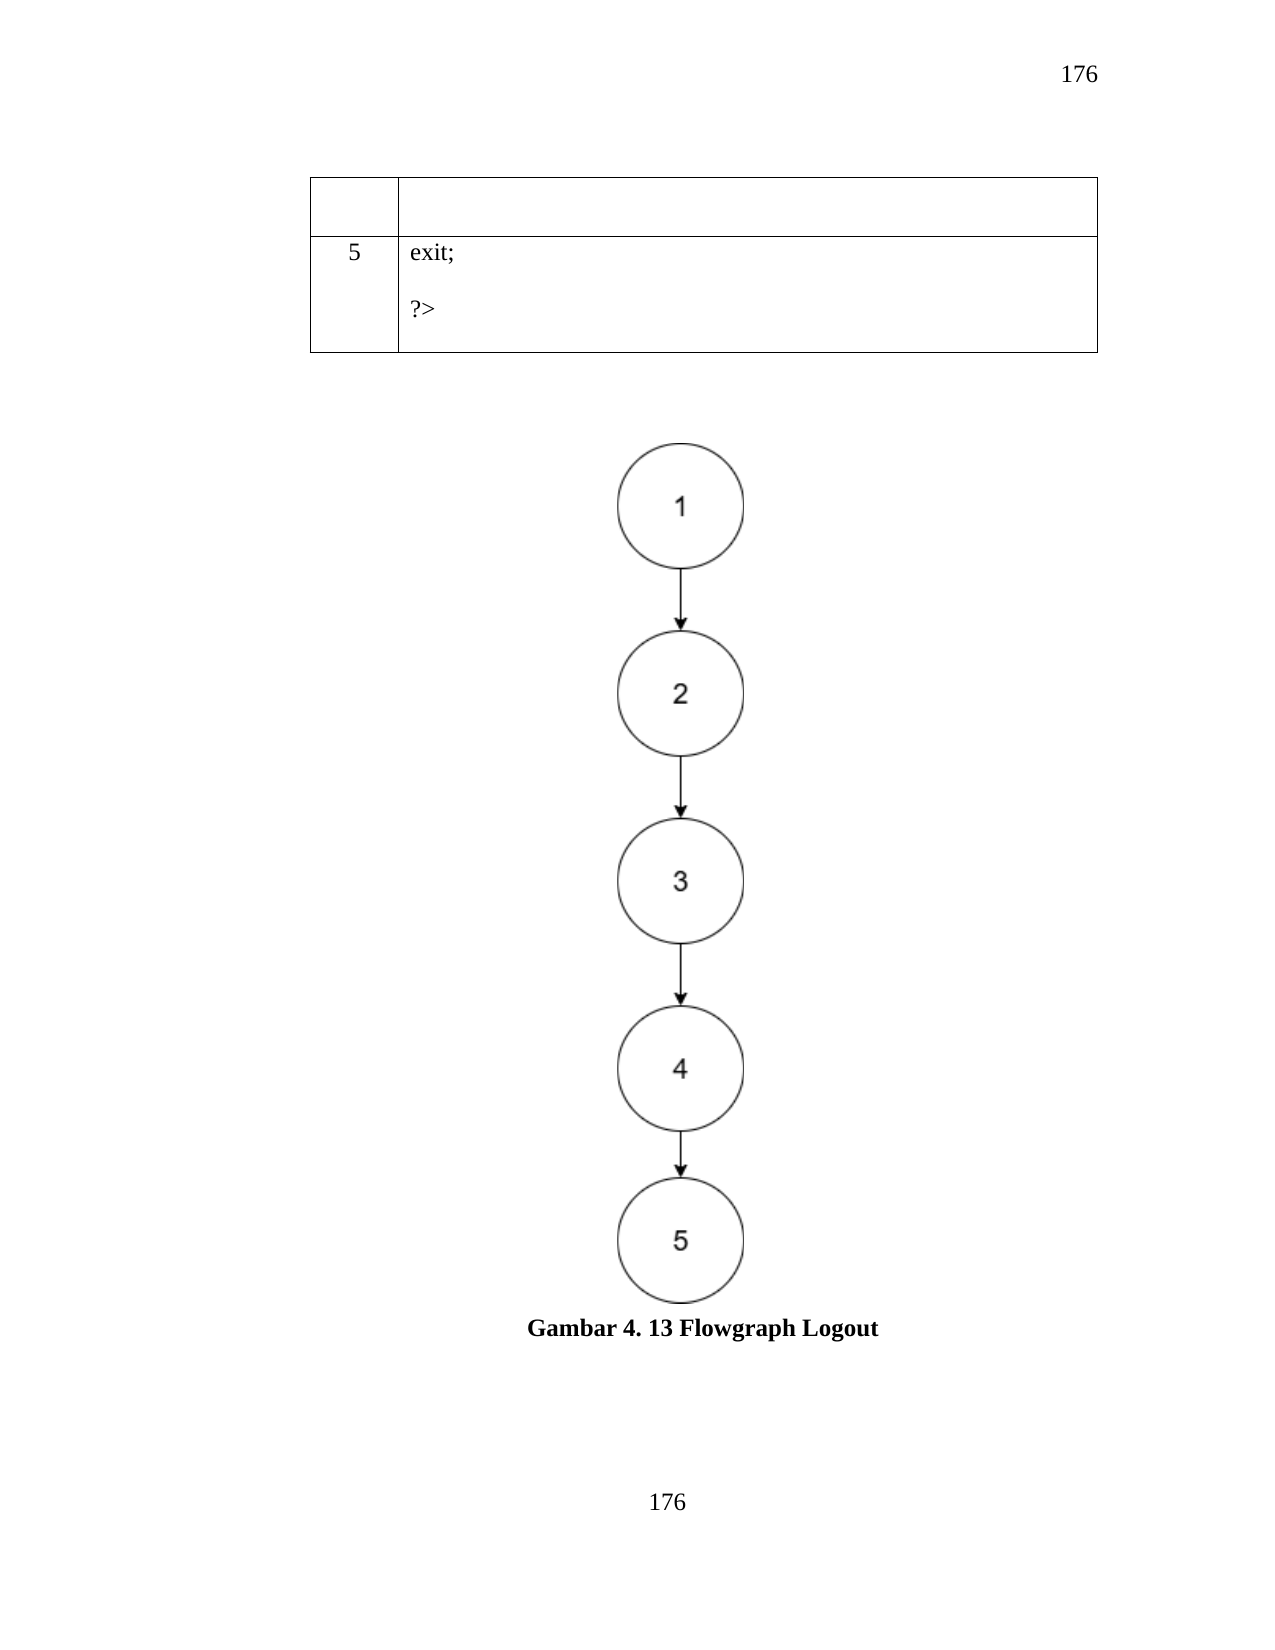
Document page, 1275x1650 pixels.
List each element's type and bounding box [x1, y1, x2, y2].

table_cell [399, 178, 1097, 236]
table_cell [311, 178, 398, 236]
picture [617, 443, 744, 1304]
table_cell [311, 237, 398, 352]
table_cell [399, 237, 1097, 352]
